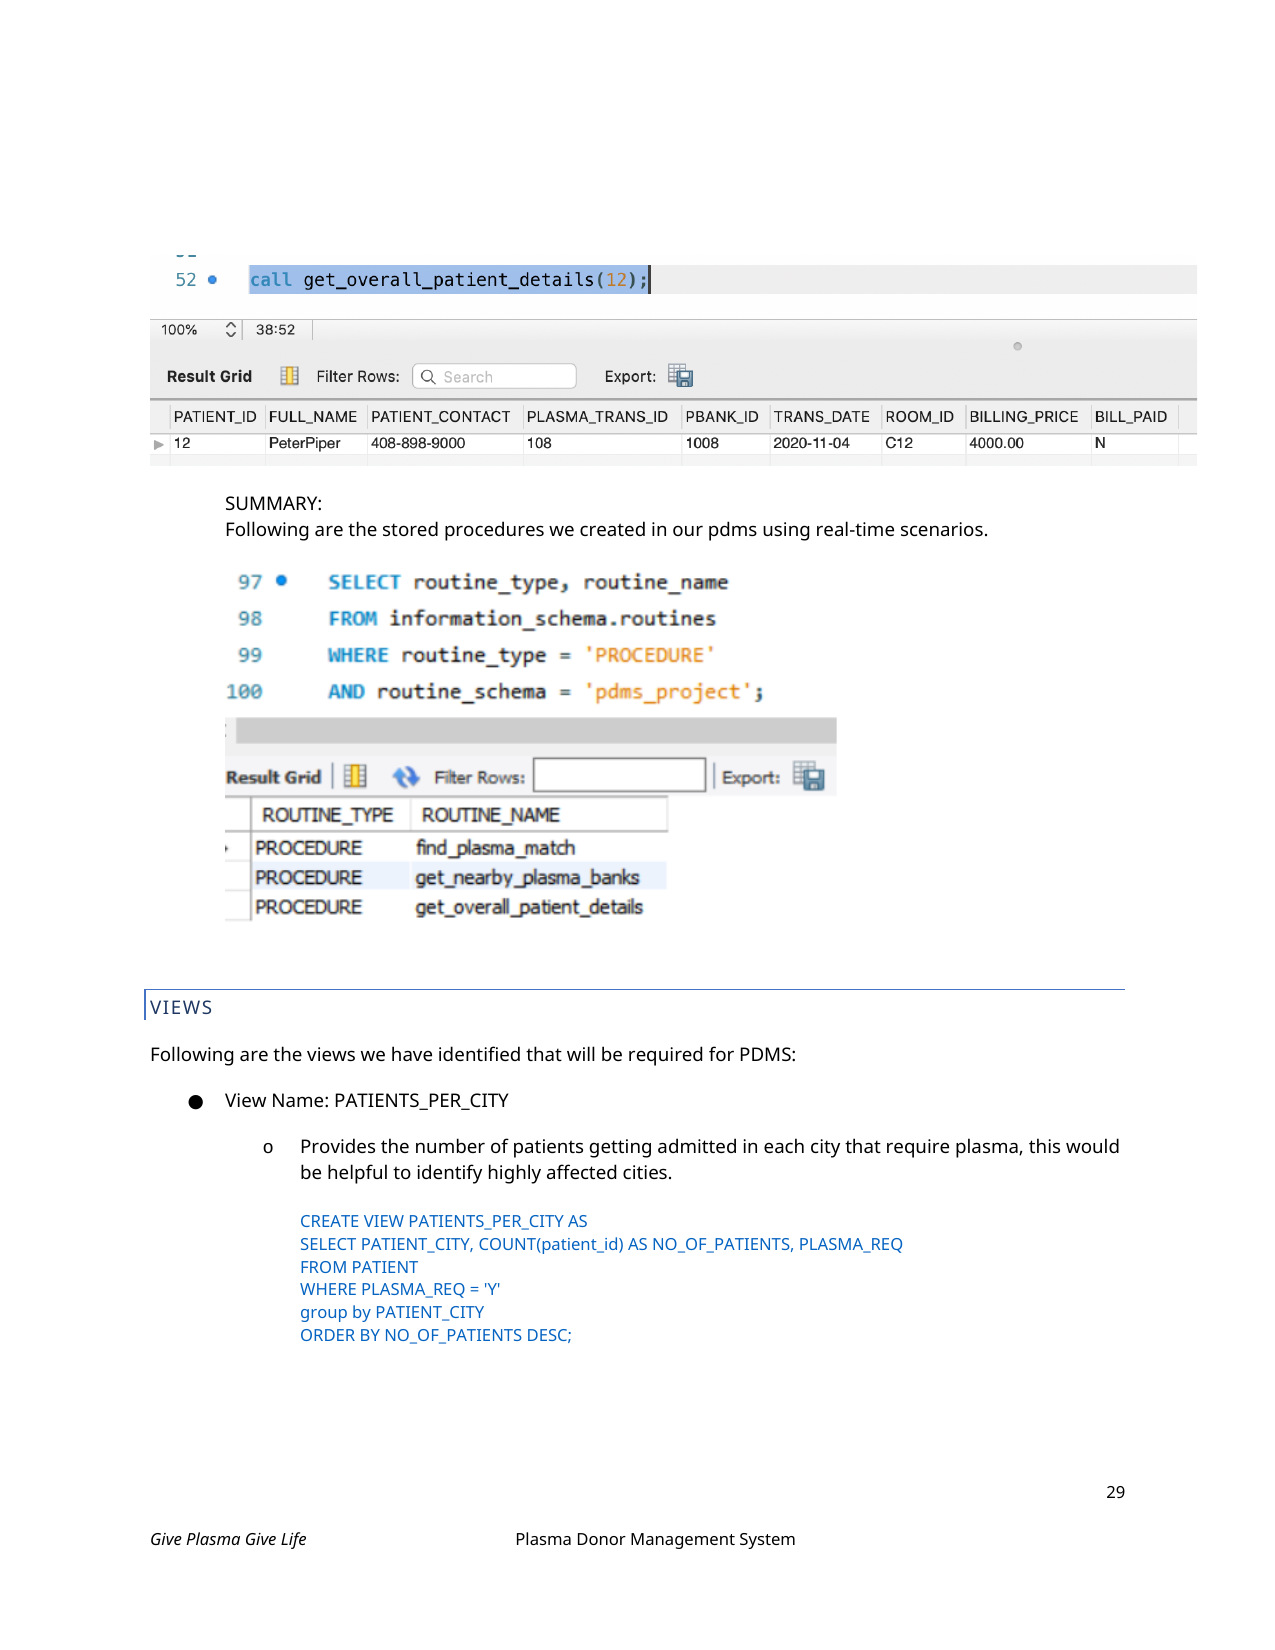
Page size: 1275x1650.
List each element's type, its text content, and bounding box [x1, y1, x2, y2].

text CREATE VIEW PATIENTS_PER_CITY AS [300, 1210, 1125, 1232]
list Provides the number of patients getting admitted in each city that require plasma, this would be helpful to identify highly affected cities. [262, 1133, 1125, 1185]
text Following are the views we have identified that will be required for PDMS: [150, 1041, 1125, 1066]
text Following are the stored procedures we created in our pdms using real-time scenarios. [225, 516, 1125, 541]
text WHERE PLASMA_REQ = 'Y' [300, 1278, 1125, 1301]
text SELECT PATIENT_CITY, COUNT(patient_id) AS NO_OF_PATIENTS, PLASMA_REQ [300, 1232, 1125, 1255]
text group by PATIENT_CITY [300, 1301, 1125, 1323]
picture [225, 566, 837, 958]
picture [150, 255, 1198, 466]
text SUMMARY: [225, 490, 1125, 516]
subtitle VIEWS [146, 990, 1125, 1020]
list View Name: PATIENTS_PER_CITY [187, 1087, 1125, 1113]
text ORDER BY NO_OF_PATIENTS DESC; [300, 1323, 1125, 1346]
text FROM PATIENT [300, 1255, 1125, 1278]
